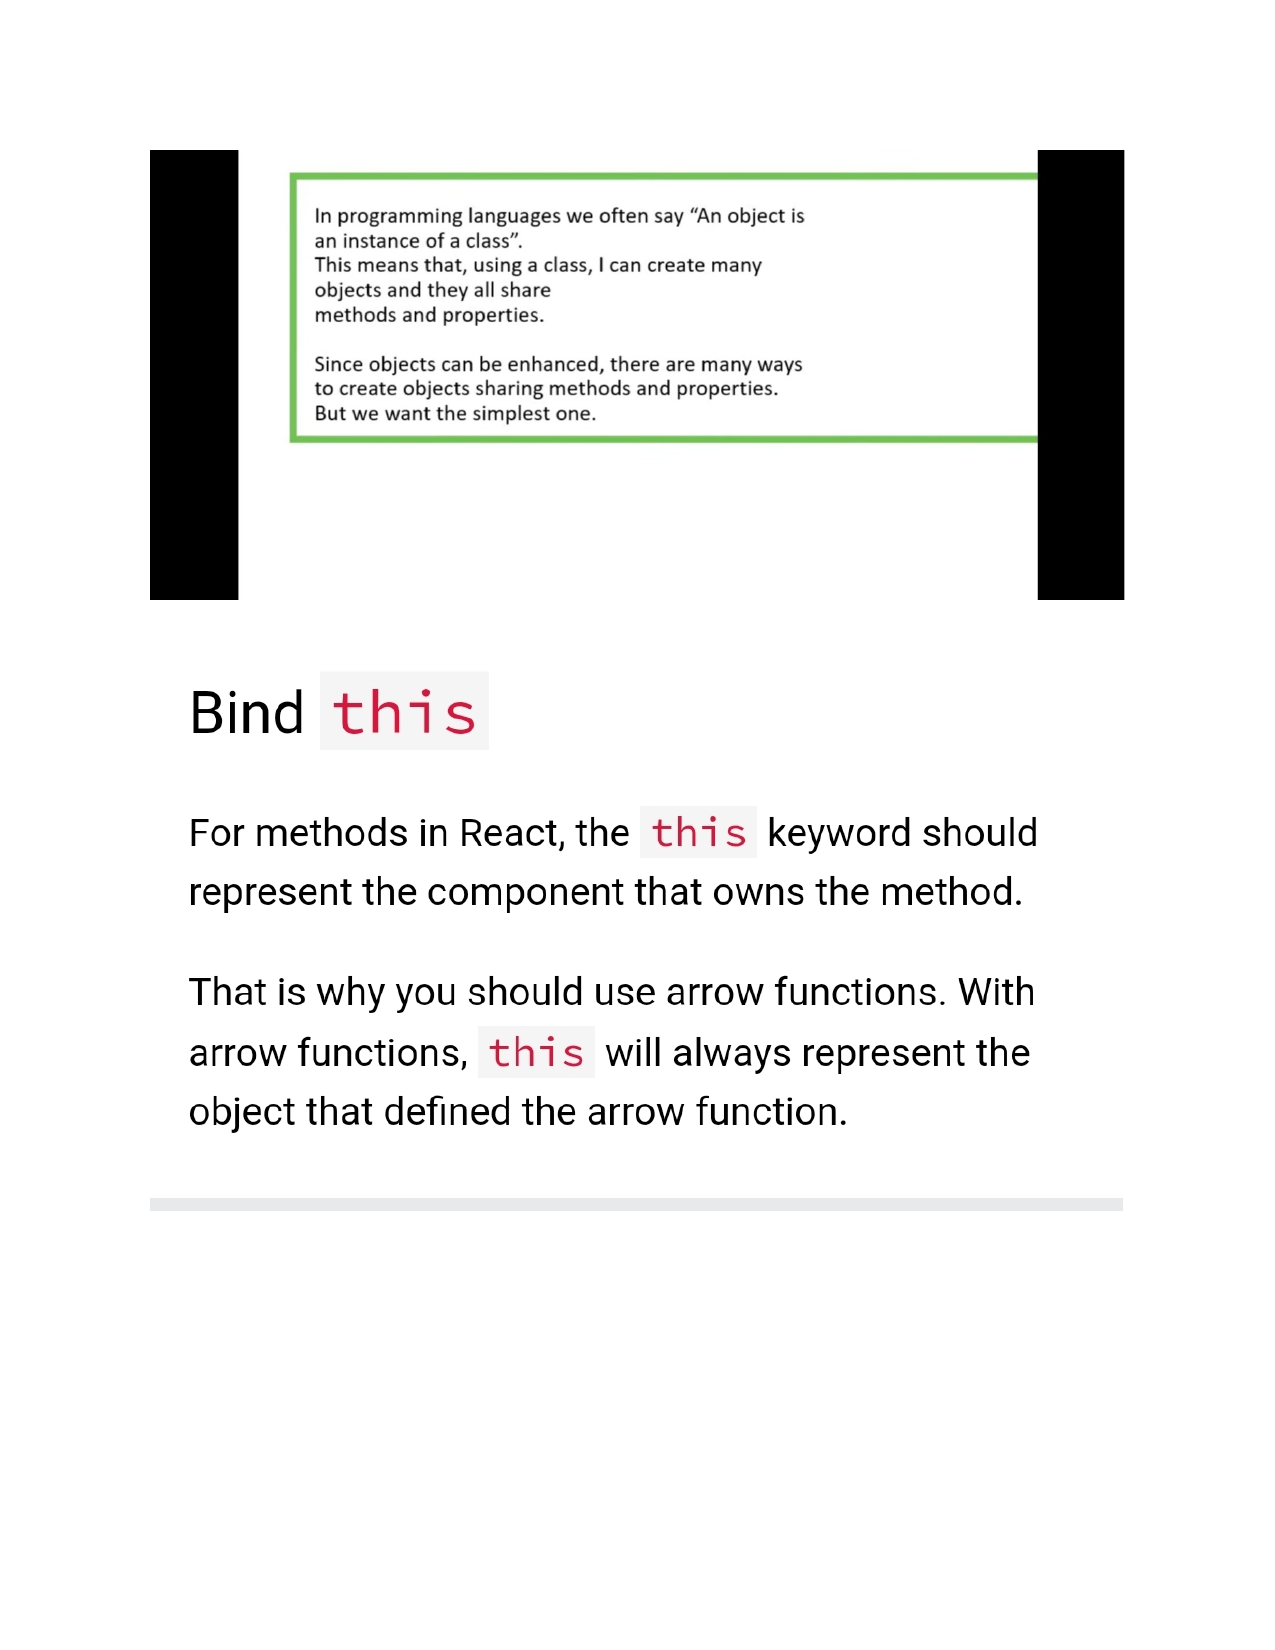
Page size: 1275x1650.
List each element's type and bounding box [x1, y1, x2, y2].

picture [150, 625, 1124, 1211]
picture [150, 150, 1125, 600]
